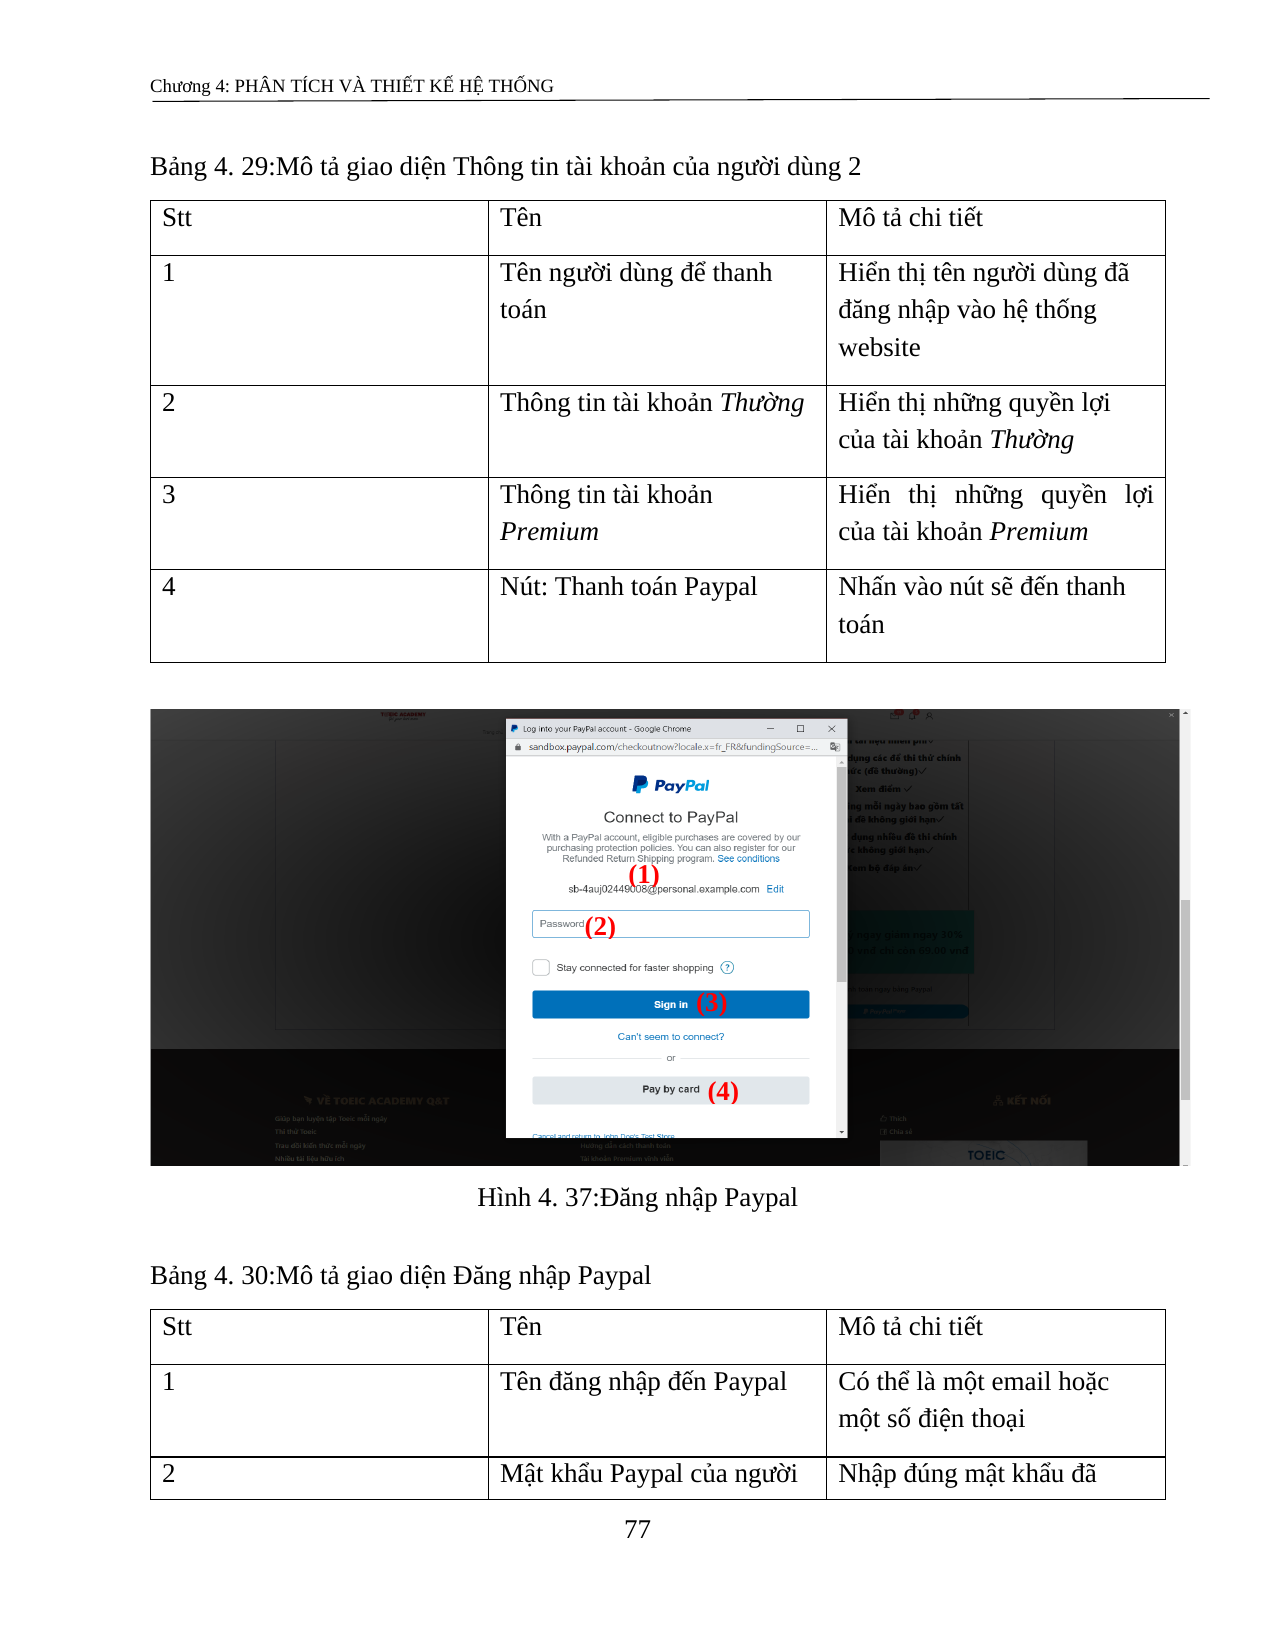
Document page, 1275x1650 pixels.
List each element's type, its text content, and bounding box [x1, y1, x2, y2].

table_cell 4 [151, 570, 488, 662]
table_cell Hiển thị những quyền lợi của tài khoản Premium [827, 478, 1165, 569]
table_header Tên [489, 1310, 826, 1364]
table_cell Thông tin tài khoản Thường [489, 386, 826, 477]
table_cell Thông tin tài khoản Premium [489, 478, 826, 569]
table_cell 2 [151, 386, 488, 477]
table_cell Hiển thị những quyền lợi của tài khoản Thường [827, 386, 1165, 477]
table_header Mô tả chi tiết [827, 201, 1165, 255]
table_cell Hiển thị tên người dùng đã đăng nhập vào hệ thống website [827, 256, 1165, 385]
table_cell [827, 1458, 1165, 1499]
table_cell Tên đăng nhập đến Paypal [489, 1365, 826, 1456]
picture [150, 709, 1191, 1166]
table_header Stt [151, 201, 488, 255]
table_header Tên [489, 201, 826, 255]
table_cell 3 [151, 478, 488, 569]
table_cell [489, 1458, 826, 1499]
table_cell 1 [151, 1365, 488, 1456]
table_header Mô tả chi tiết [827, 1310, 1165, 1364]
table_cell Có thể là một email hoặc một số điện thoại [827, 1365, 1165, 1456]
table_cell Nút: Thanh toán Paypal [489, 570, 826, 662]
table_cell 1 [151, 256, 488, 385]
table_cell Nhấn vào nút sẽ đến thanh toán [827, 570, 1165, 662]
table_cell 2 [151, 1458, 488, 1499]
table_header Stt [151, 1310, 488, 1364]
table_cell Tên người dùng để thanh toán [489, 256, 826, 385]
